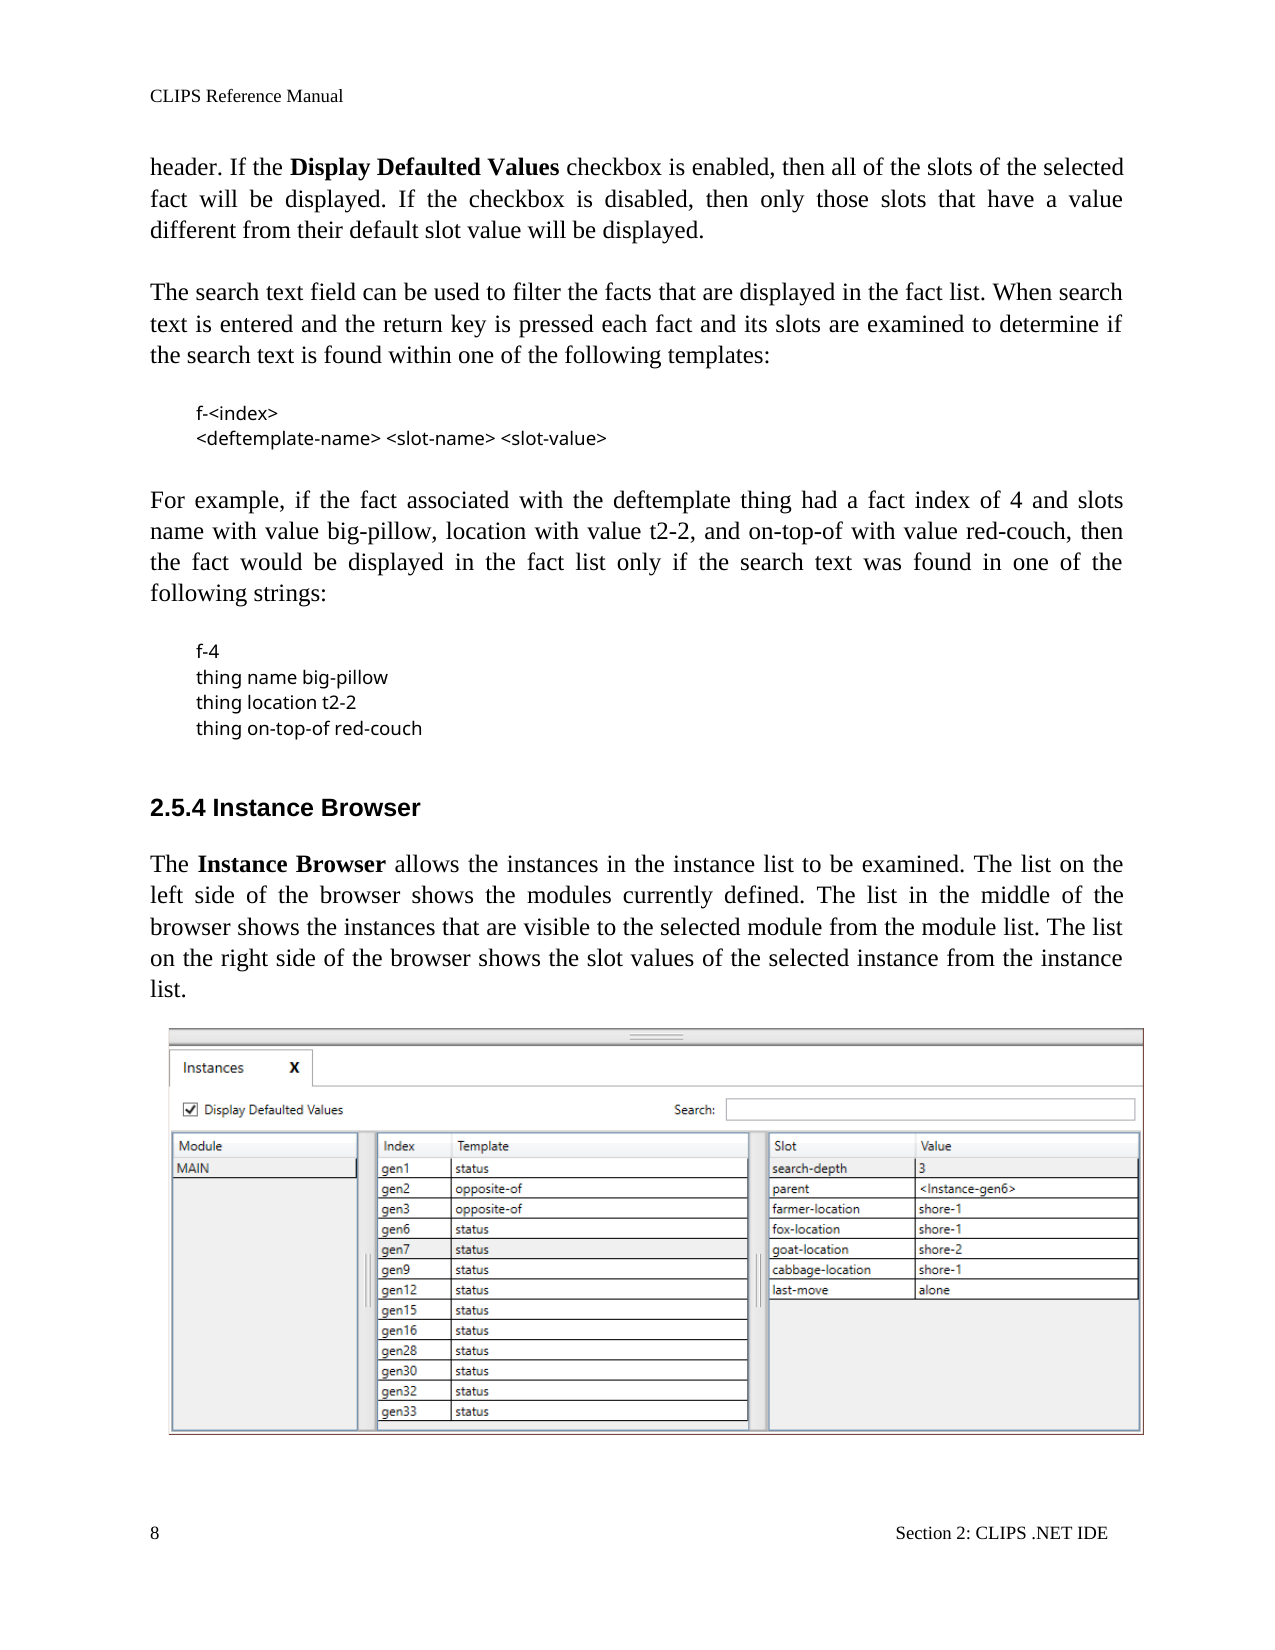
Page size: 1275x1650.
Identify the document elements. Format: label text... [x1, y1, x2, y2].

text The Instance Browser allows the instances in the instance list to be examined. The list on the left side of the browser shows the modules currently defined. The list in the middle of the browser shows the instances that are visible to the selected module from the module list. The list on the right side of the browser shows the slot values of the selected instance from the instance list. [150, 847, 1125, 1003]
text <deftemplate-name> <slot-name> <slot-value> [196, 426, 1125, 451]
text thing name big-pillow [196, 664, 1125, 689]
subtitle 2.5.4 Instance Browser [150, 791, 1125, 822]
text f-4 [196, 638, 1125, 664]
text The search text field can be used to filter the facts that are displayed in the fact list. When search text is entered and the return key is pressed each fact and its slots are examined to determine if the search text is found within one of the following templates: [150, 275, 1125, 369]
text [150, 150, 1125, 244]
text thing location t2-2 [196, 689, 1125, 715]
picture [168, 1028, 1144, 1435]
text For example, if the fact associated with the deftemplate thing had a fact index of 4 and slots name with value big-pillow, location with value t2-2, and on-top-of with value red-couch, then the fact would be displayed in the fact list only if the search text was found in one of the following strings: [150, 482, 1125, 607]
text f-<index> [196, 400, 1125, 426]
text thing on-top-of red-couch [196, 715, 1125, 741]
